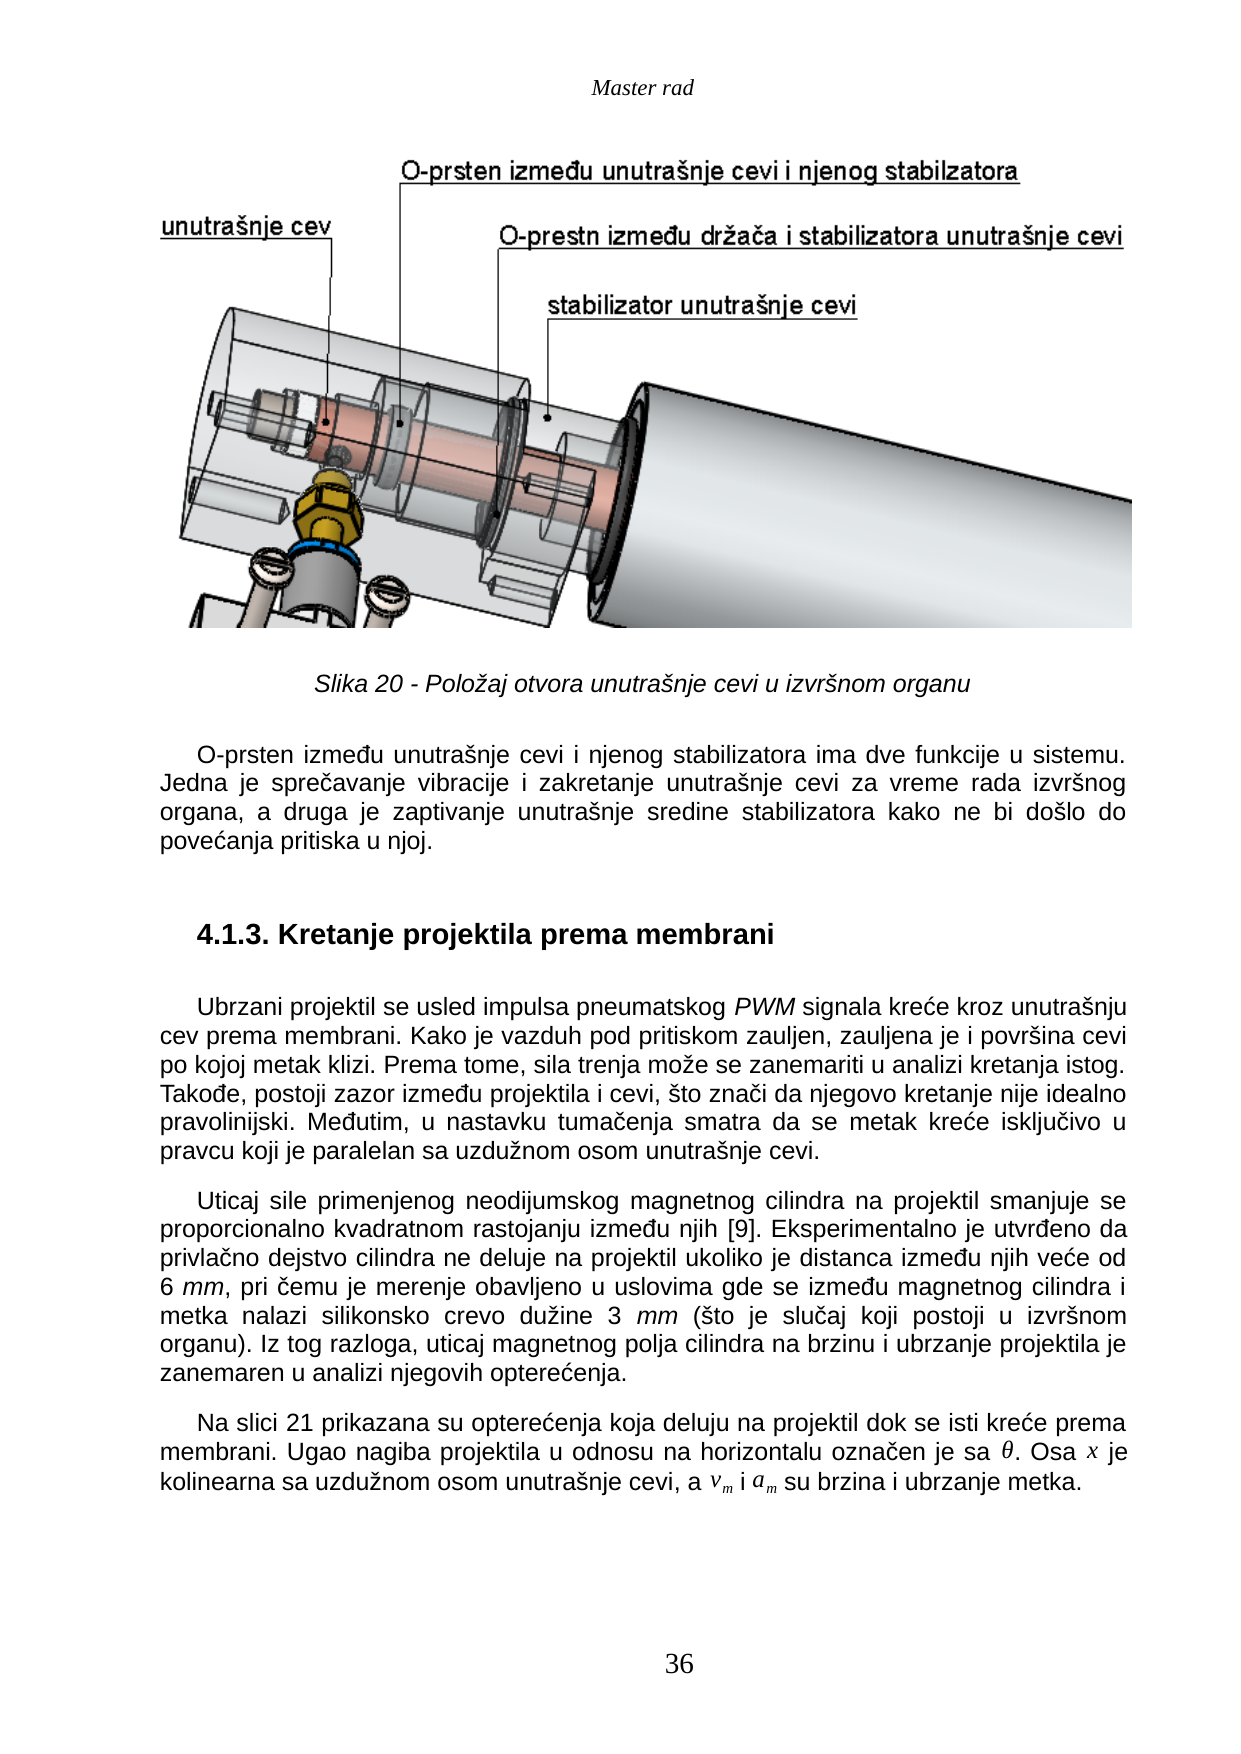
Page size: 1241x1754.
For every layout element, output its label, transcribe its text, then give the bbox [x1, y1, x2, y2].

text Na slici 21 prikazana su opterećenja koja deluju na projektil dok se isti kreće prema membrani. Ugao nagiba projektila u odnosu na horizontalu označen je sa . Osa je kolinearna sa uzdužnom osom unutrašnje cevi, a i su brzina i ubrzanje metka. [159, 1408, 1128, 1497]
text O-prsten između unutrašnje cevi i njenog stabilizatora ima dve funkcije u sistemu. Jedna je sprečavanje vibracije i zakretanje unutrašnje cevi za vreme rada izvršnog organa, a druga je zaptivanje unutrašnje sredine stabilizatora kako ne bi došlo do povećanja pritiska u njoj. [159, 739, 1128, 854]
text Uticaj sile primenjenog neodijumskog magnetnog cilindra na projektil smanjuje se proporcionalno kvadratnom rastojanju između njih [9]. Eksperimentalno je utvrđeno da privlačno dejstvo cilindra ne deluje na projektil ukoliko je distanca između njih veće od 6 mm, pri čemu je merenje obavljeno u uslovima gde se između magnetnog cilindra i metka nalazi silikonsko crevo dužine 3 mm (što je slučaj koji postoji u izvršnom organu). Iz tog razloga, uticaj magnetnog polja cilindra na brzinu i ubrzanje projektila je zanemaren u analizi njegovih opterećenja. [159, 1186, 1128, 1387]
subtitle Kretanje projektila prema membrani [159, 917, 1128, 951]
picture [159, 150, 1132, 628]
text Ubrzani projektil se usled impulsa pneumatskog PWM signala kreće kroz unutrašnju cev prema membrani. Kako je vazduh pod pritiskom zauljen, zauljena je i površina cevi po kojoj metak klizi. Prema tome, sila trenja može se zanemariti u analizi kretanja istog. Takođe, postoji zazor između projektila i cevi, što znači da njegovo kretanje nije idealno pravolinijski. Međutim, u nastavku tumačenja smatra da se metak kreće isključivo u pravcu koji je paralelan sa uzdužnom osom unutrašnje cevi. [159, 992, 1128, 1165]
text Slika 20 - Položaj otvora unutrašnje cevi u izvršnom organu [89, 669, 1199, 698]
